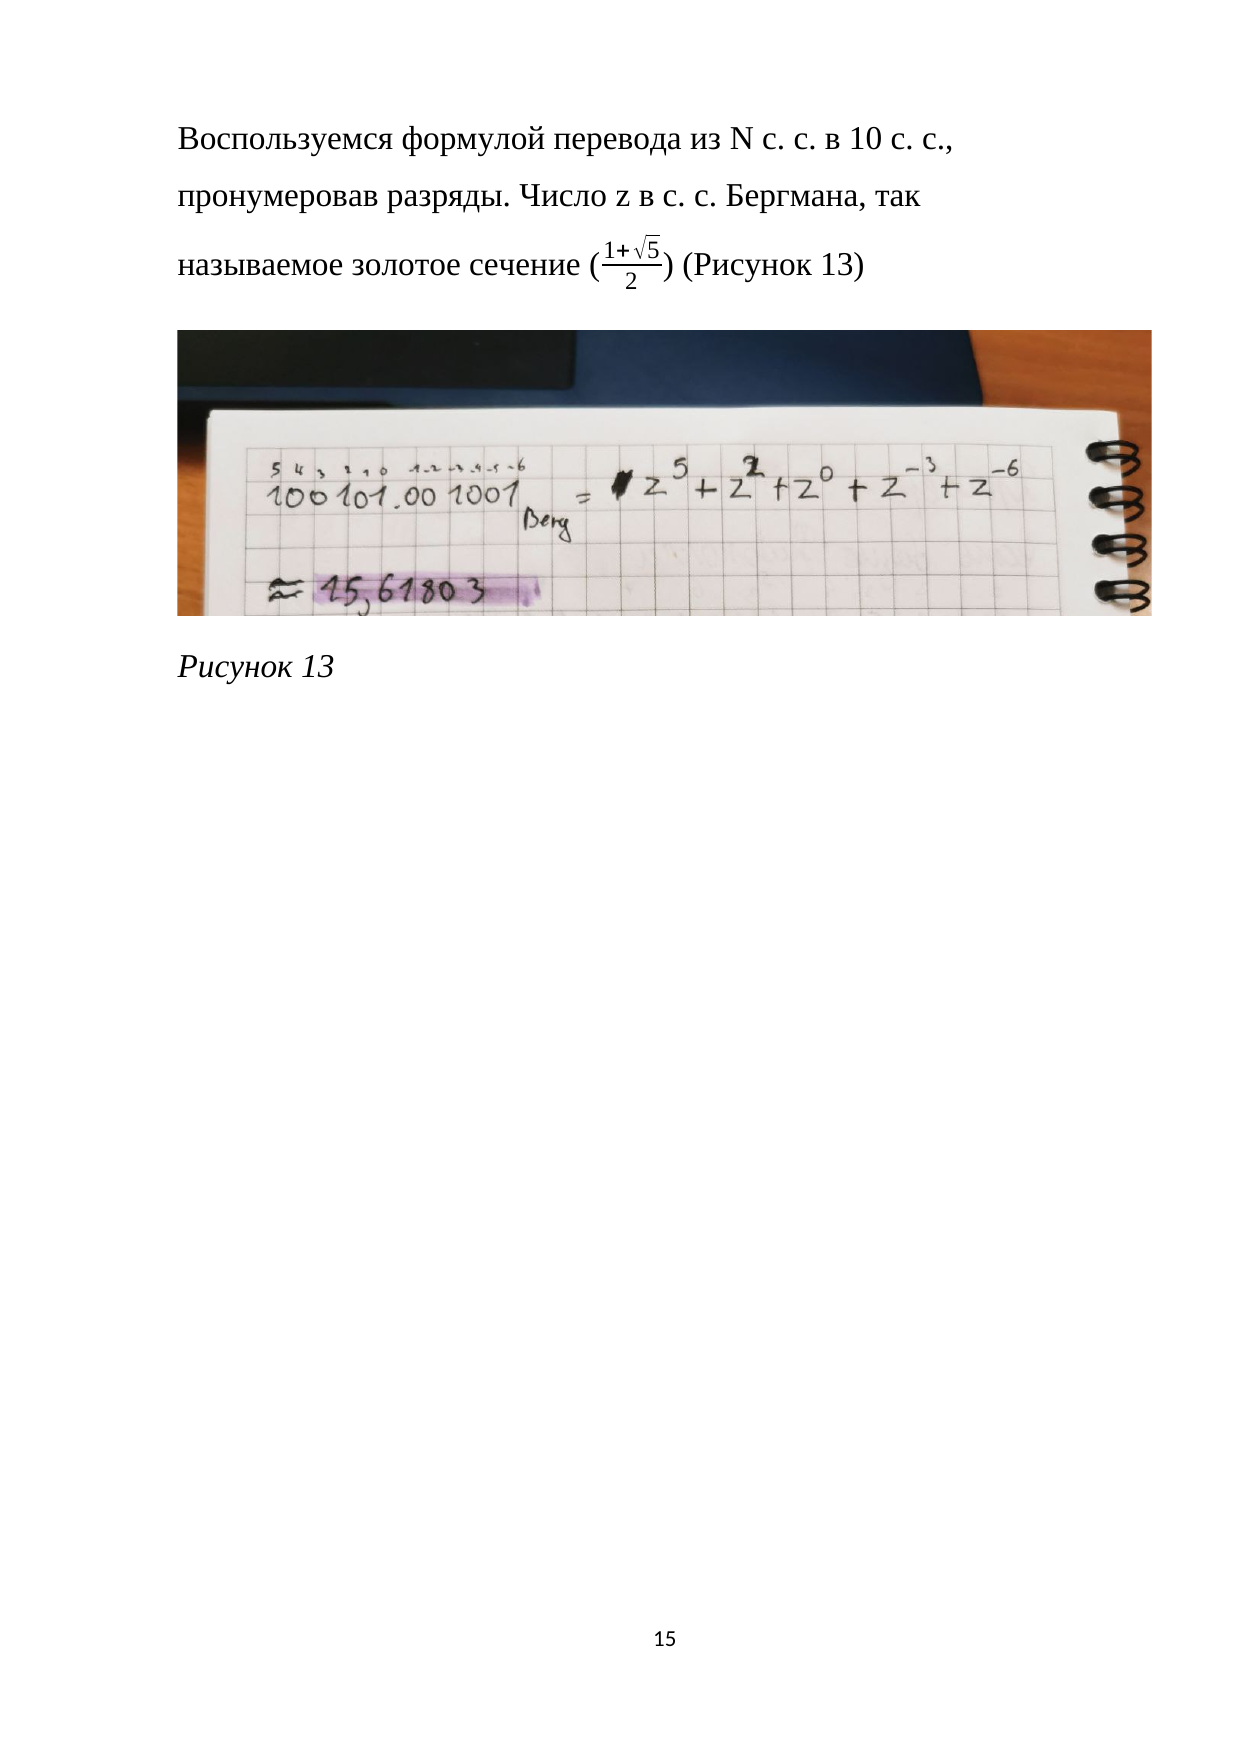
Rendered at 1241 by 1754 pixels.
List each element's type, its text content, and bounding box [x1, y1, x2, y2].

text Воспользуемся формулой перевода из N с. с. в 10 с. с., пронумеровав разряды. Число z в с. с. Бергмана, так называемое золотое сечение () (Рисунок 13) [177, 118, 1093, 294]
picture [177, 330, 1152, 616]
text Рисунок 13 [177, 646, 1093, 684]
